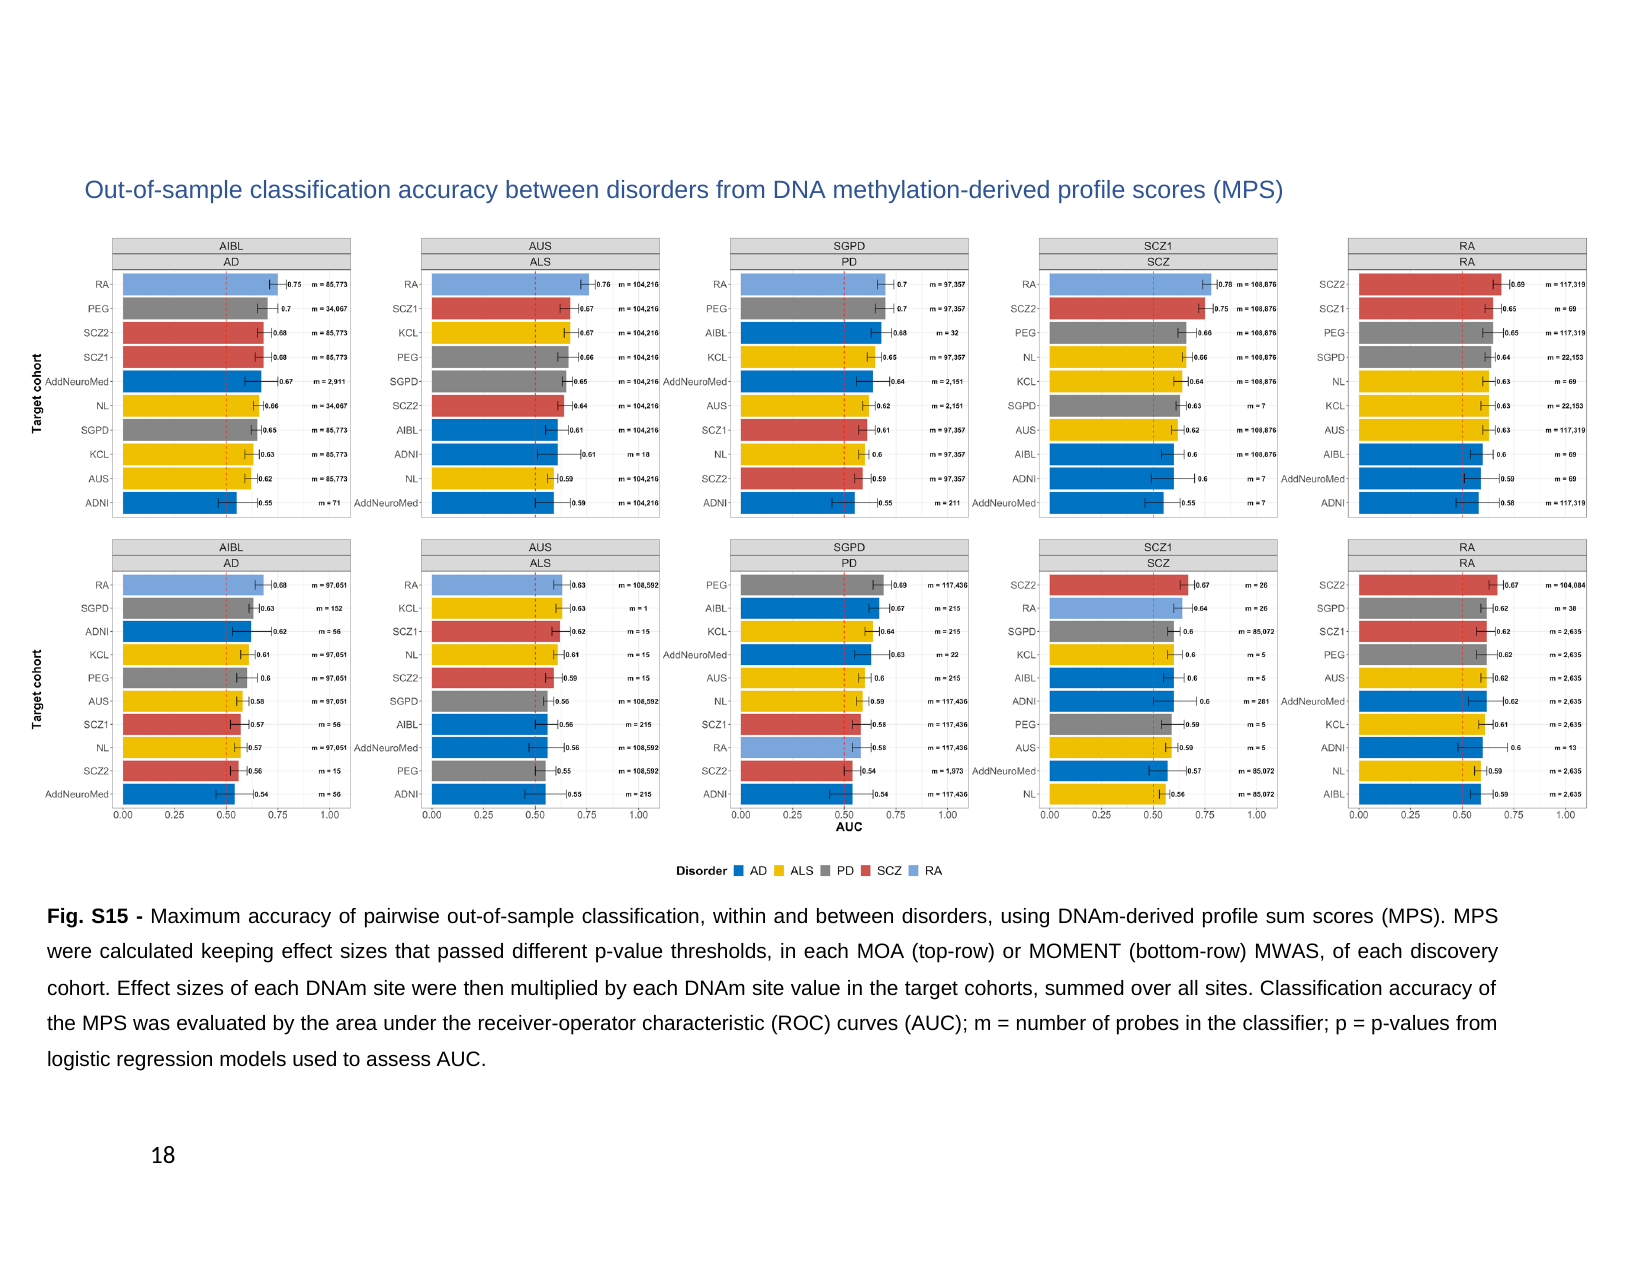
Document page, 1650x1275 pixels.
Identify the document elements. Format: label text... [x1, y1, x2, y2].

text Fig. S15 - Maximum accuracy of pairwise out-of-sample classification, within and between disorders, using DNAm-derived profile sum scores (MPS). MPS were calculated keeping effect sizes that passed different p-value thresholds, in each MOA (top-row) or MOMENT (bottom-row) MWAS, of each discovery cohort. Effect sizes of each DNAm site were then multiplied by each DNAm site value in the target cohorts, summed over all sites. Classification accuracy of the MPS was evaluated by the area under the receiver-operator characteristic (ROC) curves (AUC); m = number of probes in the classifier; p = p-values from logistic regression models used to assess AUC. [47, 904, 1500, 1071]
subtitle Out-of-sample classification accuracy between disorders from DNA methylation-derived profile scores (MPS) [84, 175, 1500, 204]
picture [28, 234, 1590, 904]
